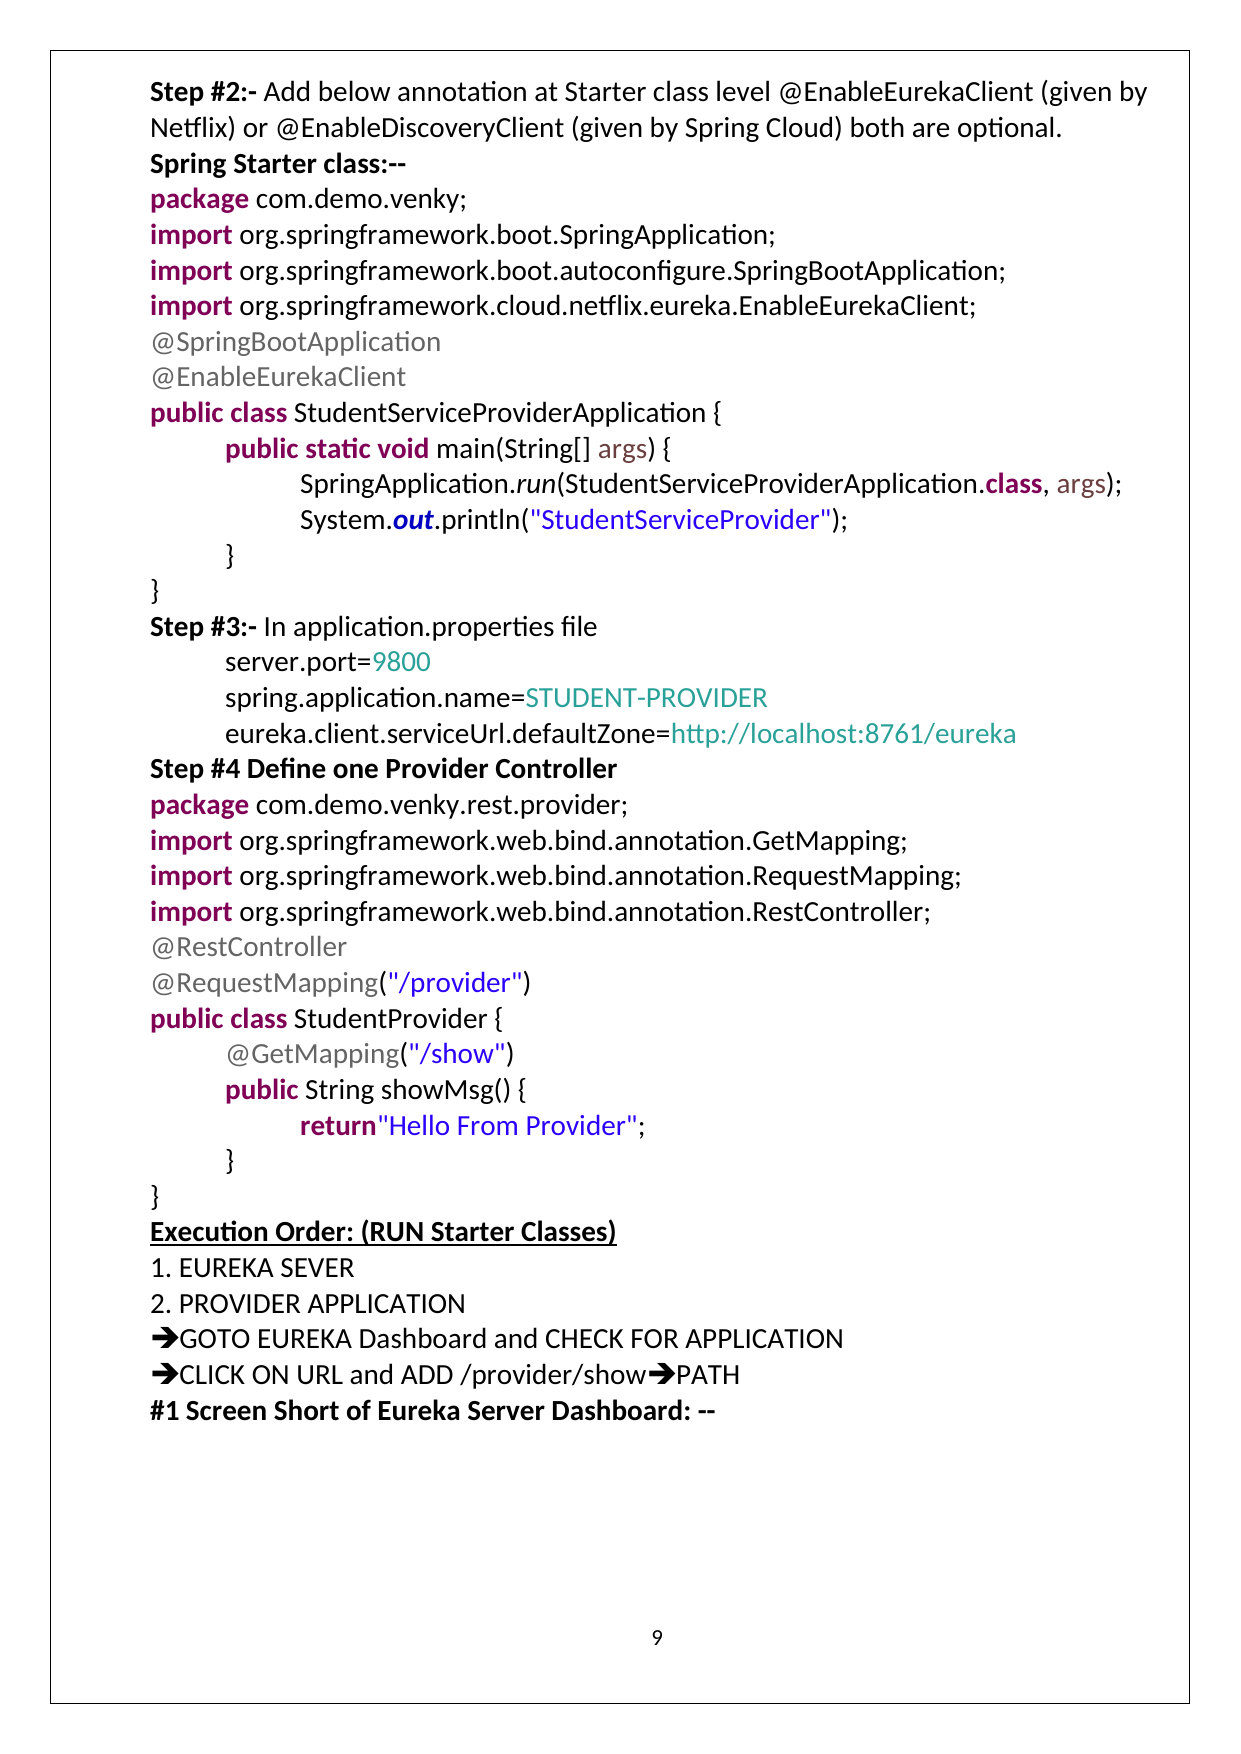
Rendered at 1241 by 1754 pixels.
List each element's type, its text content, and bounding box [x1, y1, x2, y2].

text 2. PROVIDER APPLICATION [150, 1285, 1164, 1320]
text eureka.client.serviceUrl.defaultZone=http://localhost:8761/eureka [225, 715, 1164, 750]
text 1. EUREKA SEVER [150, 1249, 1164, 1285]
text Execution Order: (RUN Starter Classes) [150, 1213, 1164, 1249]
text @EnableEurekaClient [150, 358, 1164, 394]
text @GetMapping("/show") [150, 1035, 1164, 1071]
text GOTO EUREKA Dashboard and CHECK FOR APPLICATION [150, 1320, 1164, 1356]
text import org.springframework.web.bind.annotation.RequestMapping; [150, 857, 1164, 893]
text @RequestMapping("/provider") [150, 964, 1164, 1000]
text import org.springframework.web.bind.annotation.GetMapping; [150, 822, 1164, 857]
text Spring Starter class:-- [150, 145, 1164, 180]
text } [150, 572, 1164, 608]
text @SpringBootApplication [150, 323, 1164, 358]
text import org.springframework.web.bind.annotation.RestController; [150, 893, 1164, 928]
text } [150, 537, 1164, 572]
text Step #2:- Add below annotation at Starter class level @EnableEurekaClient (given by Netflix) or @EnableDiscoveryClient (given by Spring Cloud) both are optional. [150, 73, 1164, 145]
text @RestController [150, 928, 1164, 964]
text } [150, 1142, 1164, 1178]
text import org.springframework.cloud.netflix.eureka.EnableEurekaClient; [150, 287, 1164, 323]
text import org.springframework.boot.autoconfigure.SpringBootApplication; [150, 252, 1164, 287]
text package com.demo.venky.rest.provider; [150, 786, 1164, 822]
text package com.demo.venky; [150, 180, 1164, 216]
text System.out.println("StudentServiceProvider"); [150, 501, 1164, 537]
text return"Hello From Provider"; [150, 1107, 1164, 1142]
text Step #3:- In application.properties file [150, 608, 1164, 643]
text public static void main(String[] args) { [150, 430, 1164, 465]
text SpringApplication.run(StudentServiceProviderApplication.class, args); [150, 465, 1164, 501]
text Step #4 Define one Provider Controller [150, 750, 1164, 786]
text spring.application.name=STUDENT-PROVIDER [225, 679, 1164, 715]
text } [150, 1178, 1164, 1213]
text CLICK ON URL and ADD /provider/showPATH [150, 1356, 1164, 1392]
text public String showMsg() { [150, 1071, 1164, 1107]
text #1 Screen Short of Eureka Server Dashboard: -- [150, 1392, 1164, 1427]
text server.port=9800 [225, 643, 1164, 679]
text public class StudentServiceProviderApplication { [150, 394, 1164, 430]
text public class StudentProvider { [150, 1000, 1164, 1035]
text import org.springframework.boot.SpringApplication; [150, 216, 1164, 252]
